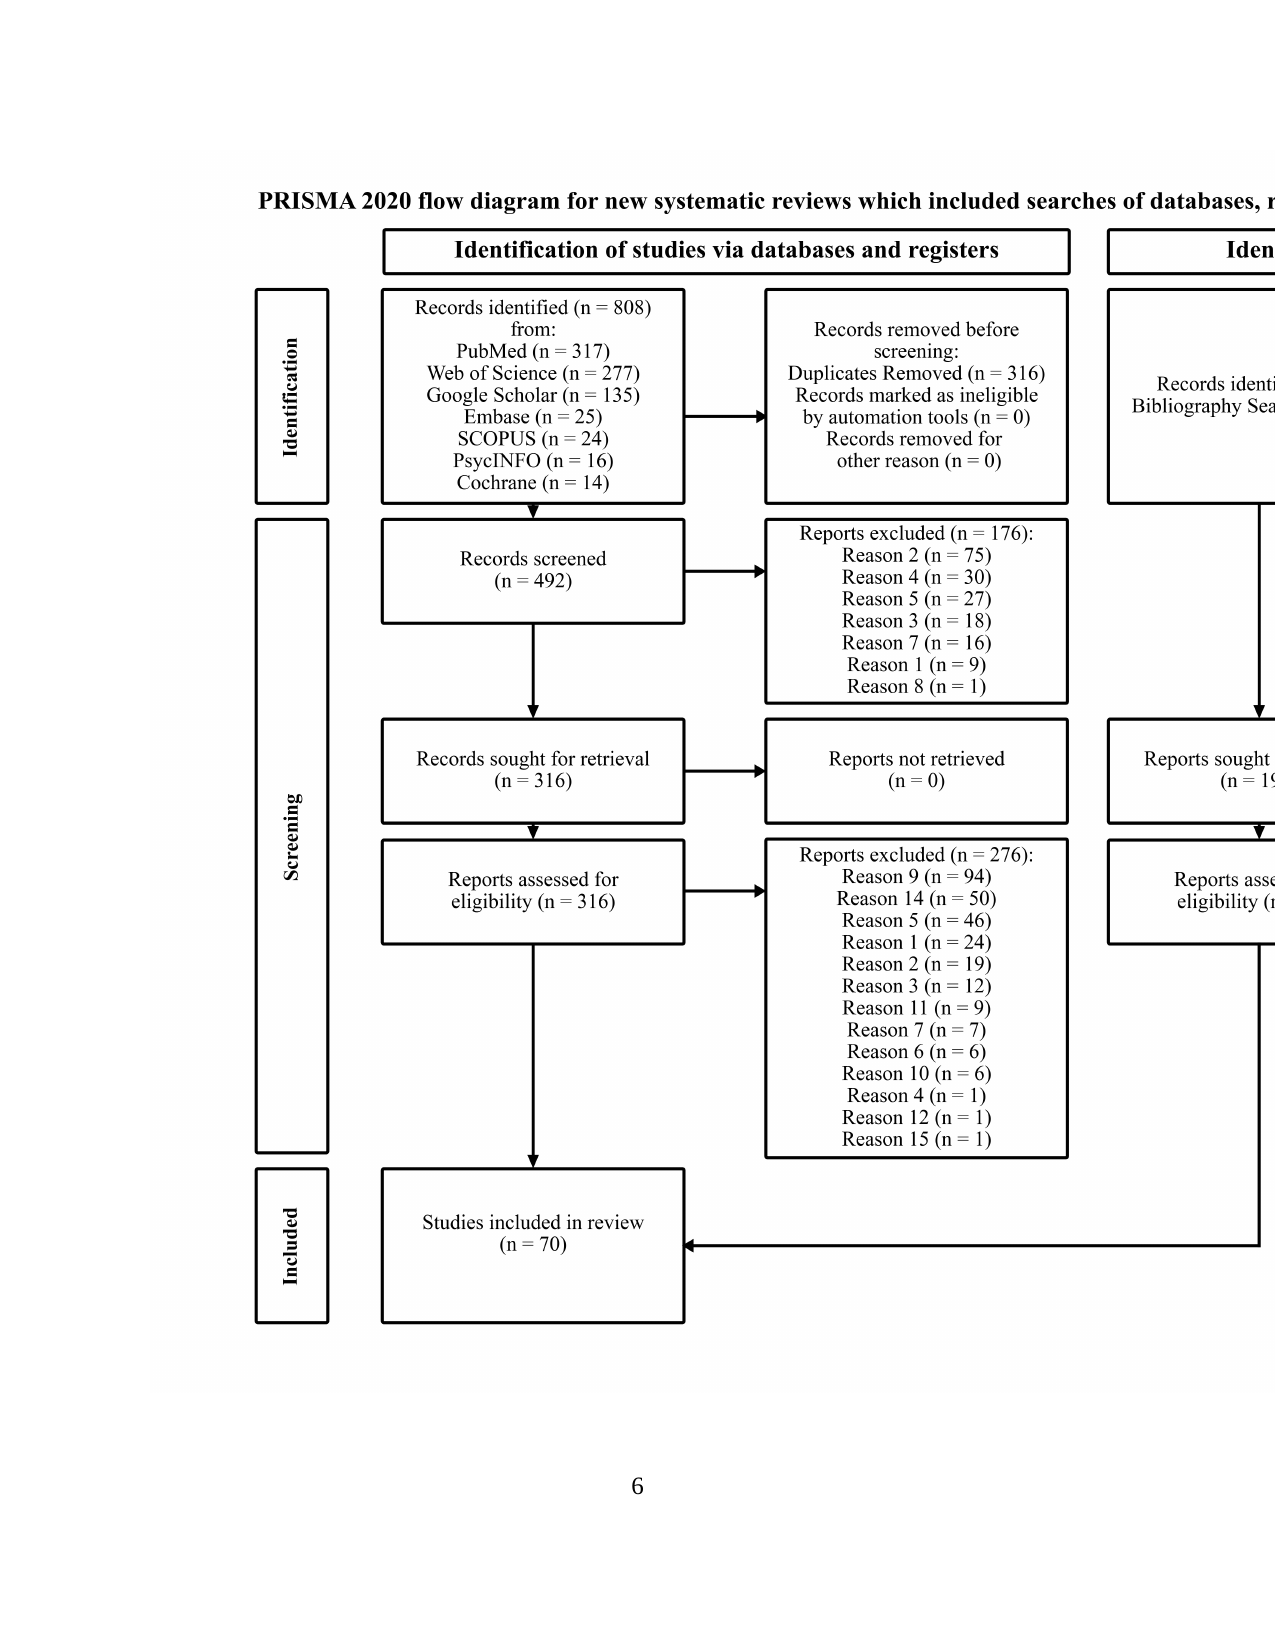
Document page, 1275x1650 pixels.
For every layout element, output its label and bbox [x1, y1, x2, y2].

picture [150, 150, 1275, 1393]
